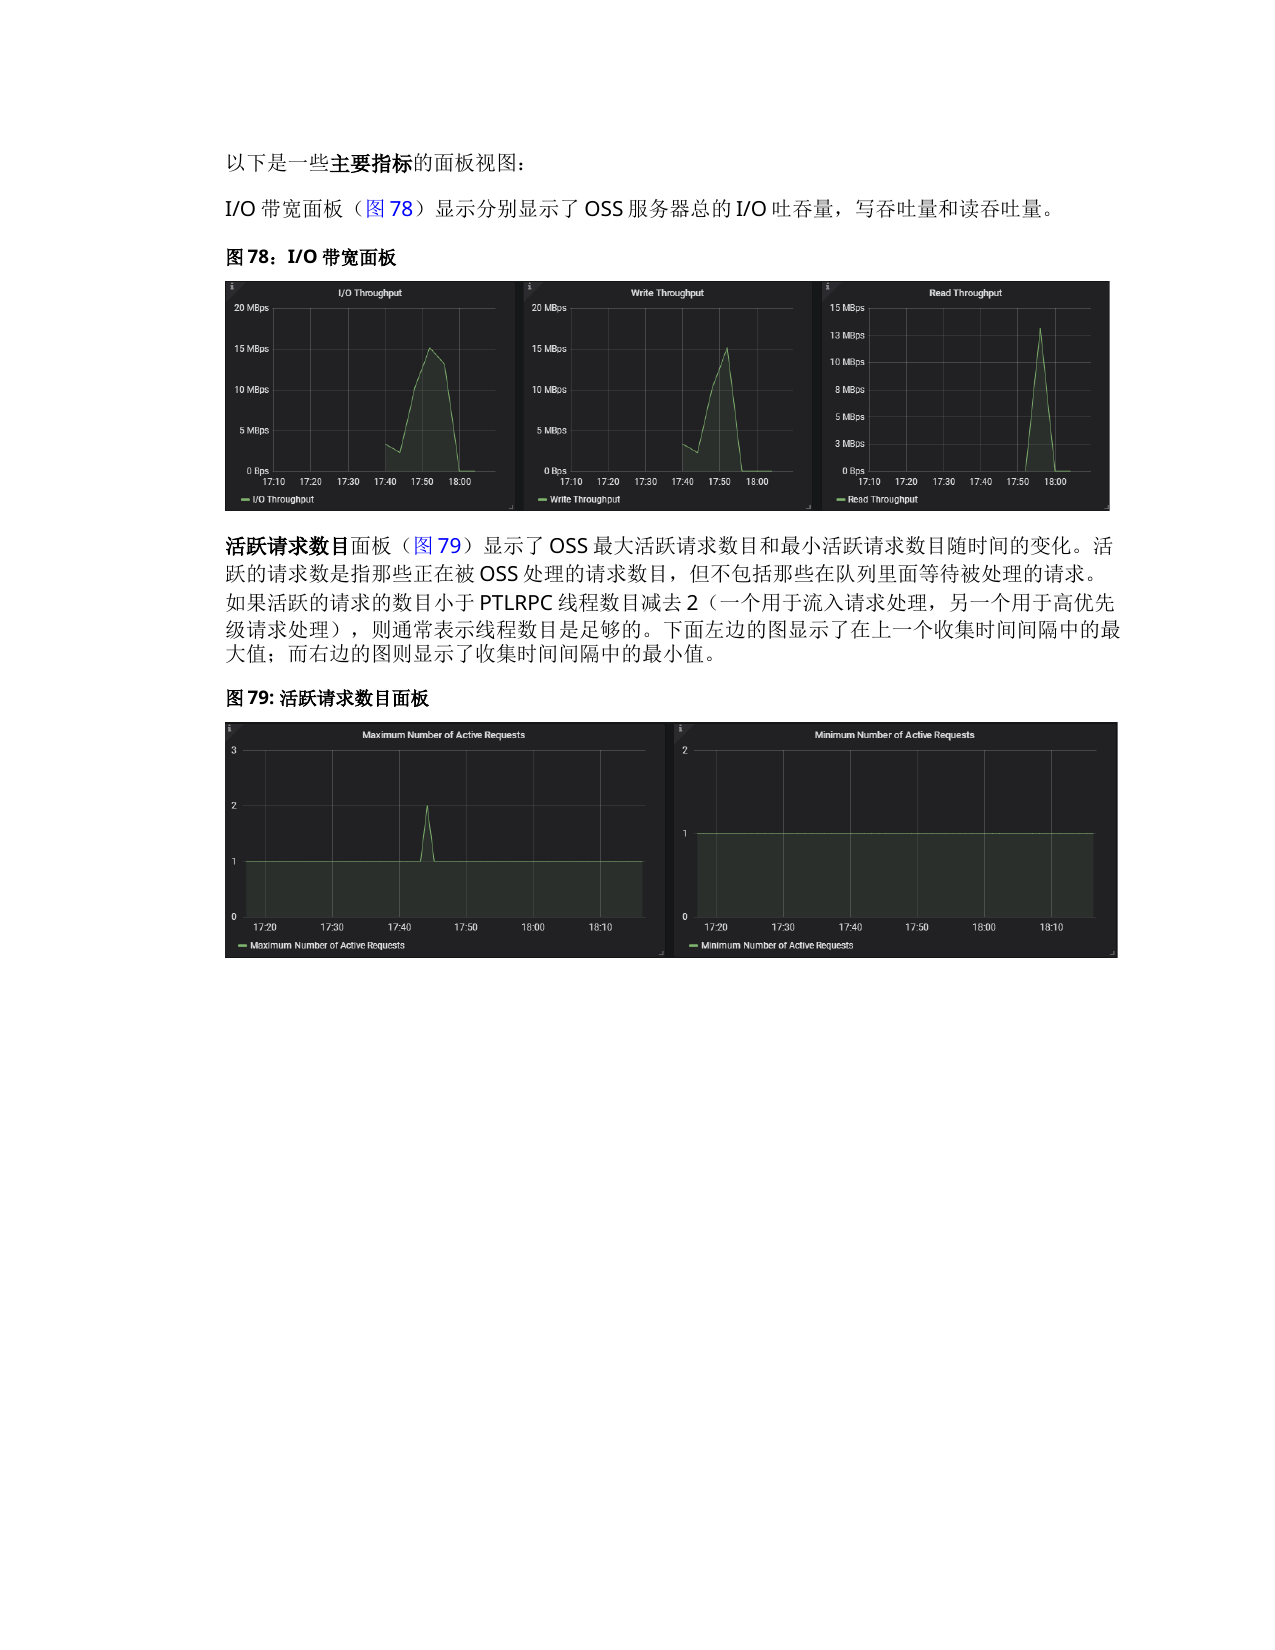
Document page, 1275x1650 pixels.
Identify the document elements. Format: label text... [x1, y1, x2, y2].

text I/O带宽面板（图78）显示分别显示了OSS服务器总的I/O吐吞量，写吞吐量和读吞吐量。 [225, 194, 1125, 223]
text 图79: 活跃请求数目面板 [225, 685, 1125, 710]
text 图78：I/O带宽面板 [225, 244, 1125, 269]
picture [225, 281, 1110, 511]
picture [225, 722, 1118, 958]
text 活跃请求数目面板（图79）显示了OSS最大活跃请求数目和最小活跃请求数目随时间的变化。活跃的请求数是指那些正在被OSS处理的请求数目，但不包括那些在队列里面等待被处理的请求。如果活跃的请求的数目小于PTLRPC线程数目减去2（一个用于流入请求处理，另一个用于高优先级请求处理），则通常表示线程数目是足够的。下面左边的图显示了在上一个收集时间间隔中的最大值；而右边的图则显示了收集时间间隔中的最小值。 [225, 531, 1125, 664]
text 以下是一些主要指标的面板视图： [225, 150, 1125, 174]
